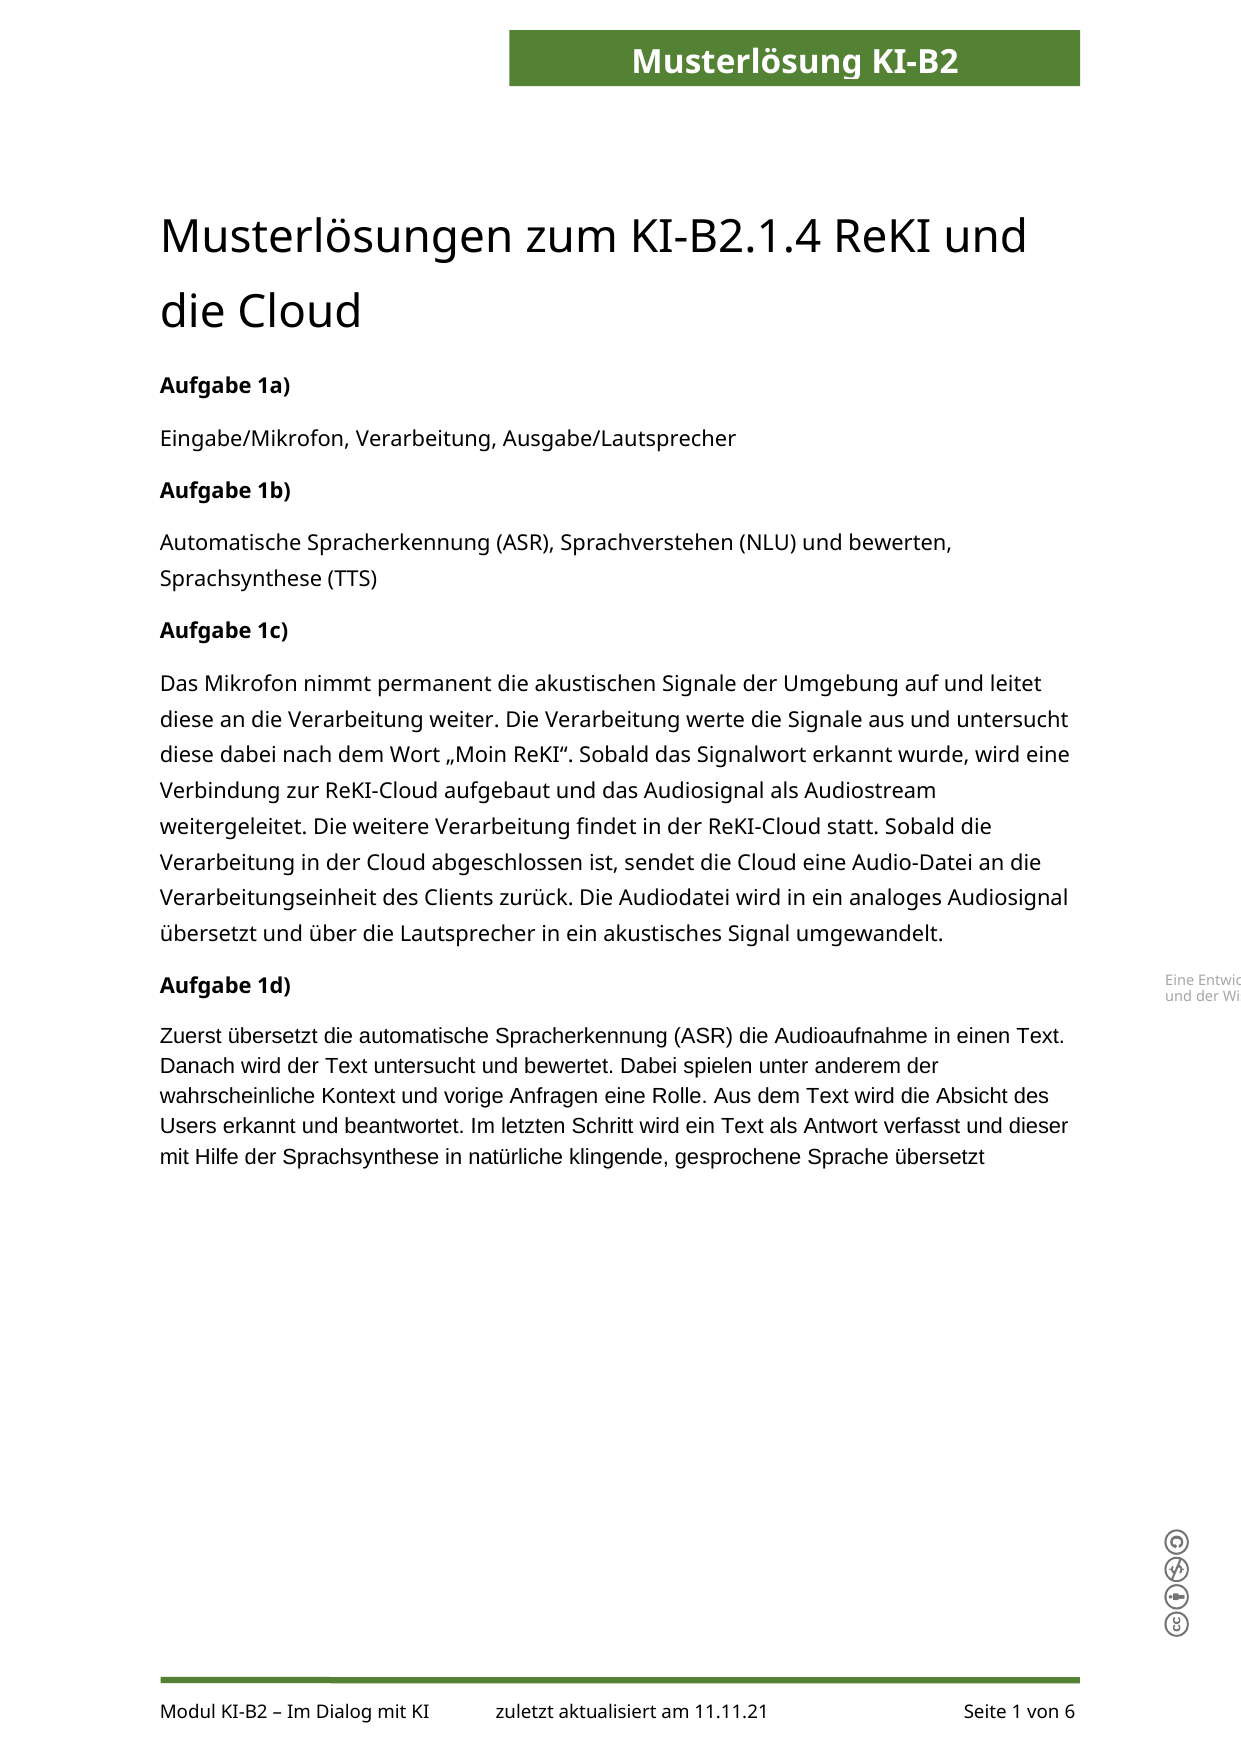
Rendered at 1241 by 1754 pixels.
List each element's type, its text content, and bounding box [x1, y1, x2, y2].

text Aufgabe 1c) [159, 615, 1081, 645]
text Aufgabe 1a) [159, 370, 1081, 400]
text Das Mikrofon nimmt permanent die akustischen Signale der Umgebung auf und leitet diese an die Verarbeitung weiter. Die Verarbeitung werte die Signale aus und untersucht diese dabei nach dem Wort „Moin ReKI“. Sobald das Signalwort erkannt wurde, wird eine Verbindung zur ReKI-Cloud aufgebaut und das Audiosignal als Audiostream weitergeleitet. Die weitere Verarbeitung findet in der ReKI-Cloud statt. Sobald die Verarbeitung in der Cloud abgeschlossen ist, sendet die Cloud eine Audio-Datei an die Verarbeitungseinheit des Clients zurück. Die Audiodatei wird in ein analoges Audiosignal übersetzt und über die Lautsprecher in ein akustisches Signal umgewandelt. [159, 668, 1081, 948]
text Aufgabe 1b) [159, 475, 1081, 505]
text Automatische Spracherkennung (ASR), Sprachverstehen (NLU) und bewerten, Sprachsynthese (TTS) [159, 527, 1081, 593]
text Zuerst übersetzt die automatische Spracherkennung (ASR) die Audioaufnahme in einen Text. Danach wird der Text untersucht und bewertet. Dabei spielen unter anderem der wahrscheinliche Kontext und vorige Anfragen eine Rolle. Aus dem Text wird die Absicht des Users erkannt und beantwortet. Im letzten Schritt wird ein Text als Antwort verfasst und dieser mit Hilfe der Sprachsynthese in natürliche klingende, gesprochene Sprache übersetzt [159, 1023, 1081, 1169]
text Musterlösungen zum KI-B2.1.4 ReKI und die Cloud [159, 204, 1081, 341]
text Aufgabe 1d) [159, 970, 1081, 1000]
text Eingabe/Mikrofon, Verarbeitung, Ausgabe/Lautsprecher [159, 422, 1081, 452]
